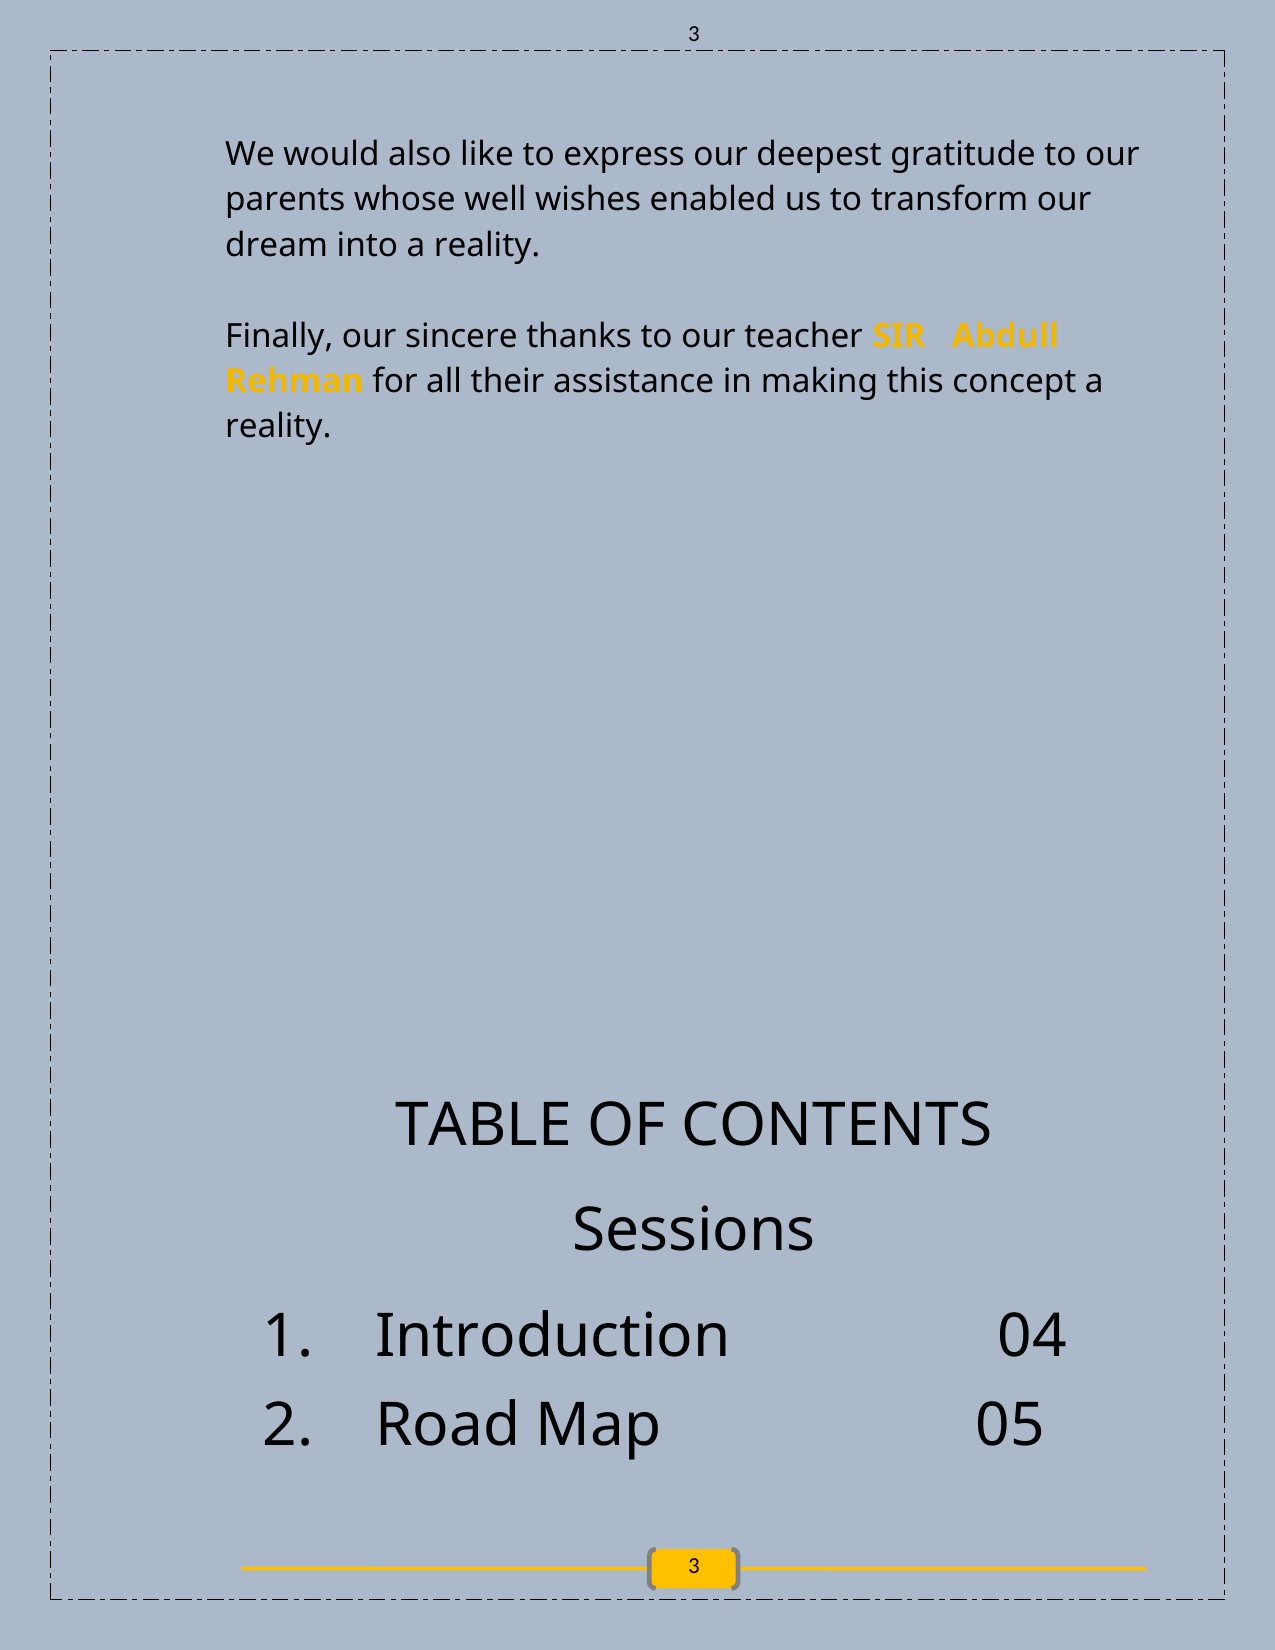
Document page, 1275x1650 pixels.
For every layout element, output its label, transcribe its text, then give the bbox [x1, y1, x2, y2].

text Finally, our sincere thanks to our teacher SIR Abdull Rehman for all their assistance in making this concept a reality. [225, 311, 1162, 448]
list Introduction 04 [262, 1292, 1162, 1374]
text Sessions [225, 1186, 1162, 1268]
text We would also like to express our deepest gratitude to our parents whose well wishes enabled us to transform our dream into a reality. [225, 130, 1162, 266]
text TABLE OF CONTENTS [225, 1081, 1162, 1163]
list Road Map 05 [262, 1381, 1162, 1463]
